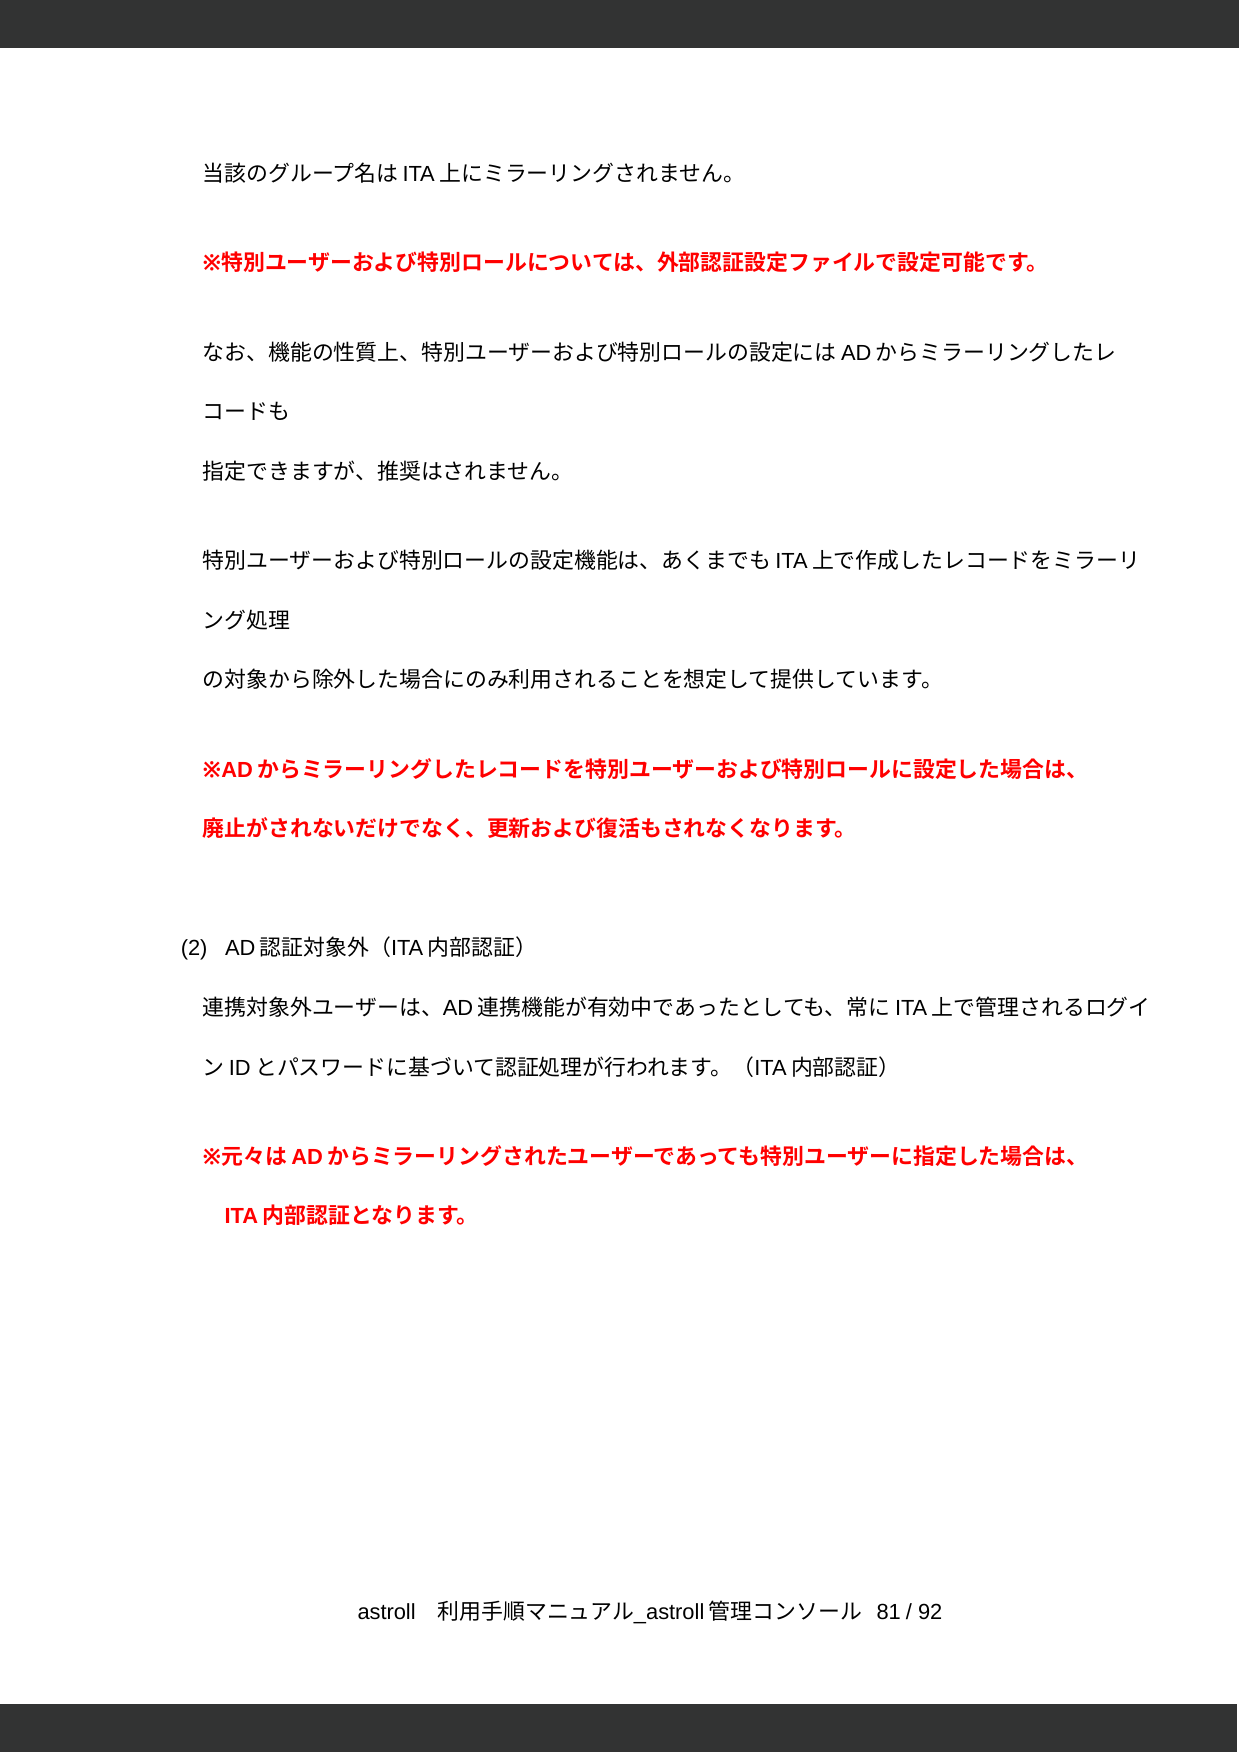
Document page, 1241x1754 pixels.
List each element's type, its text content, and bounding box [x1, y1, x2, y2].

list ※ADからミラーリングしたレコードを特別ユーザーおよび特別ロールに設定した場合は、 [202, 738, 1152, 797]
list 当該のグループ名はITA上にミラーリングされません。 [202, 142, 1152, 201]
list の対象から除外した場合にのみ利用されることを想定して提供しています。 [202, 648, 1152, 708]
list なお、機能の性質上、特別ユーザーおよび特別ロールの設定にはADからミラーリングしたレコードも [202, 321, 1152, 440]
picture [0, 1704, 1237, 1752]
list 特別ユーザーおよび特別ロールの設定機能は、あくまでもITA上で作成したレコードをミラーリング処理 [202, 529, 1152, 648]
list ITA内部認証となります。 [202, 1184, 1152, 1244]
subtitle AD認証対象外（ITA内部認証） [181, 916, 1130, 976]
picture [0, 0, 1239, 48]
list 連携対象外ユーザーは、AD連携機能が有効中であったとしても、常にITA上で管理されるログインIDとパスワードに基づいて認証処理が行われます。（ITA内部認証） [202, 976, 1152, 1095]
list 指定できますが、推奨はされません。 [202, 440, 1152, 499]
list ※特別ユーザーおよび特別ロールについては、外部認証設定ファイルで設定可能です。 [202, 231, 1152, 291]
list ※元々はADからミラーリングされたユーザーであっても特別ユーザーに指定した場合は、 [202, 1125, 1152, 1184]
list 廃止がされないだけでなく、更新および復活もされなくなります。 [202, 797, 1152, 857]
